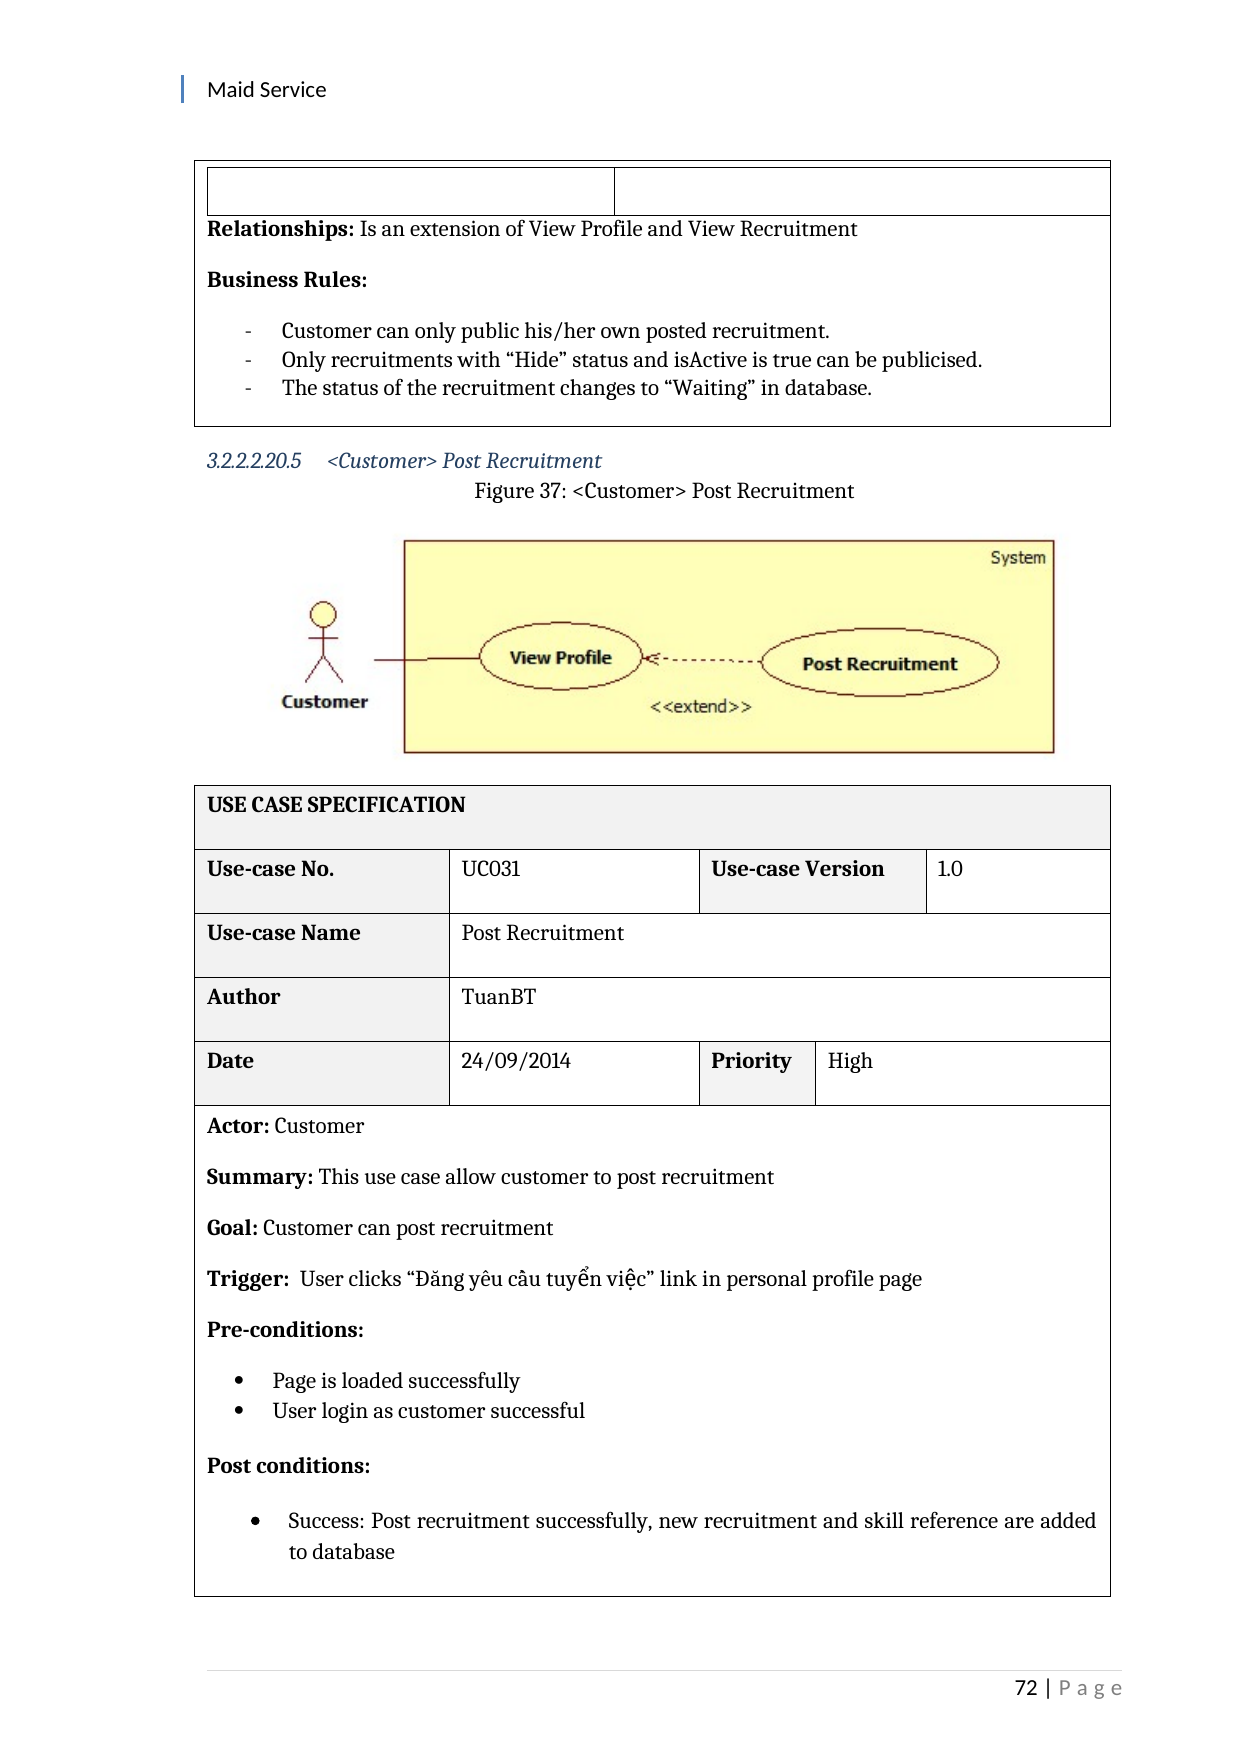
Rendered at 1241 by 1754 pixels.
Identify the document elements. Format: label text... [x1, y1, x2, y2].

table_cell Post Recruitment [450, 914, 1110, 977]
table_cell 24/09/2014 [450, 1042, 699, 1105]
table_cell Use-case No. [195, 850, 449, 913]
table_cell Date [195, 1042, 449, 1105]
table_cell Author [195, 978, 449, 1041]
table_cell 1.0 [927, 850, 1110, 913]
table_cell Use-case Name [195, 914, 449, 977]
picture [243, 509, 1086, 785]
table_cell UC031 [450, 850, 699, 913]
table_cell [195, 1106, 1110, 1596]
table_cell High [816, 1042, 1110, 1105]
table_cell Priority [700, 1042, 815, 1105]
table_cell Use-case Version [700, 850, 926, 913]
table_cell TuanBT [450, 978, 1110, 1041]
subtitle <Customer> Post Recruitment [207, 448, 1122, 474]
text Figure 37: <Customer> Post Recruitment [207, 478, 1122, 504]
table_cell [195, 161, 1110, 426]
table_header USE CASE SPECIFICATION [195, 786, 1110, 849]
